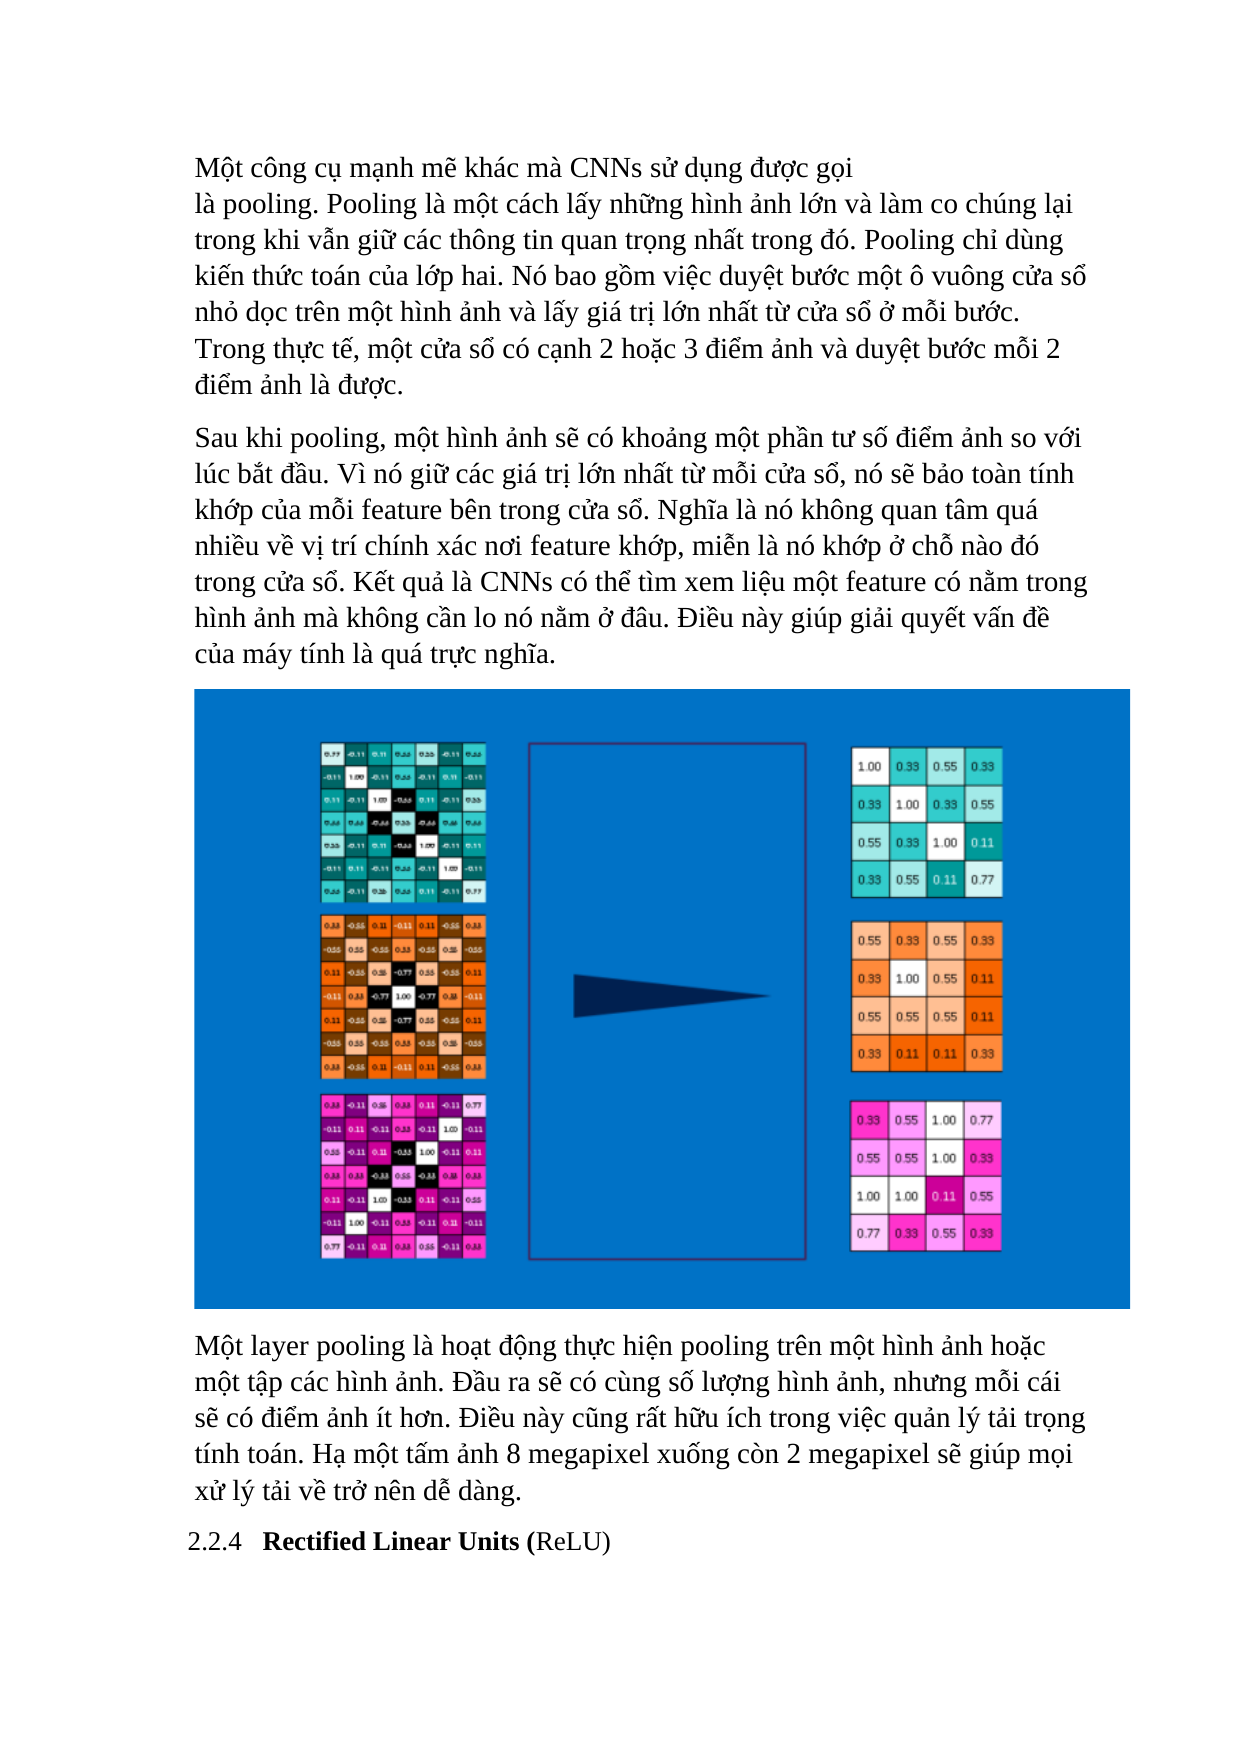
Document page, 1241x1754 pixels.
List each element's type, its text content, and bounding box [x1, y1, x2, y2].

text Sau khi pooling, một hình ảnh sẽ có khoảng một phần tư số điểm ảnh so với lúc bắt đầu. Vì nó giữ các giá trị lớn nhất từ mỗi cửa sổ, nó sẽ bảo toàn tính khớp của mỗi feature bên trong cửa sổ. Nghĩa là nó không quan tâm quá nhiều về vị trí chính xác nơi feature khớp, miễn là nó khớp ở chỗ nào đó trong cửa sổ. Kết quả là CNNs có thể tìm xem liệu một feature có nằm trong hình ảnh mà không cần lo nó nằm ở đâu. Điều này giúp giải quyết vấn đề của máy tính là quá trực nghĩa. [194, 420, 1090, 670]
picture [194, 689, 1131, 1309]
list Rectified Linear Units (ReLU) [187, 1526, 1090, 1557]
text Một công cụ mạnh mẽ khác mà CNNs sử dụng được gọi là pooling. Pooling là một cách lấy những hình ảnh lớn và làm co chúng lại trong khi vẫn giữ các thông tin quan trọng nhất trong đó. Pooling chỉ dùng kiến thức toán của lớp hai. Nó bao gồm việc duyệt bước một ô vuông cửa sổ nhỏ dọc trên một hình ảnh và lấy giá trị lớn nhất từ cửa sổ ở mỗi bước. Trong thực tế, một cửa sổ có cạnh 2 hoặc 3 điểm ảnh và duyệt bước mỗi 2 điểm ảnh là được. [194, 150, 1090, 400]
text Một layer pooling là hoạt động thực hiện pooling trên một hình ảnh hoặc một tập các hình ảnh. Đầu ra sẽ có cùng số lượng hình ảnh, nhưng mỗi cái sẽ có điểm ảnh ít hơn. Điều này cũng rất hữu ích trong việc quản lý tải trọng tính toán. Hạ một tấm ảnh 8 megapixel xuống còn 2 megapixel sẽ giúp mọi xử lý tải về trở nên dễ dàng. [194, 1328, 1090, 1506]
